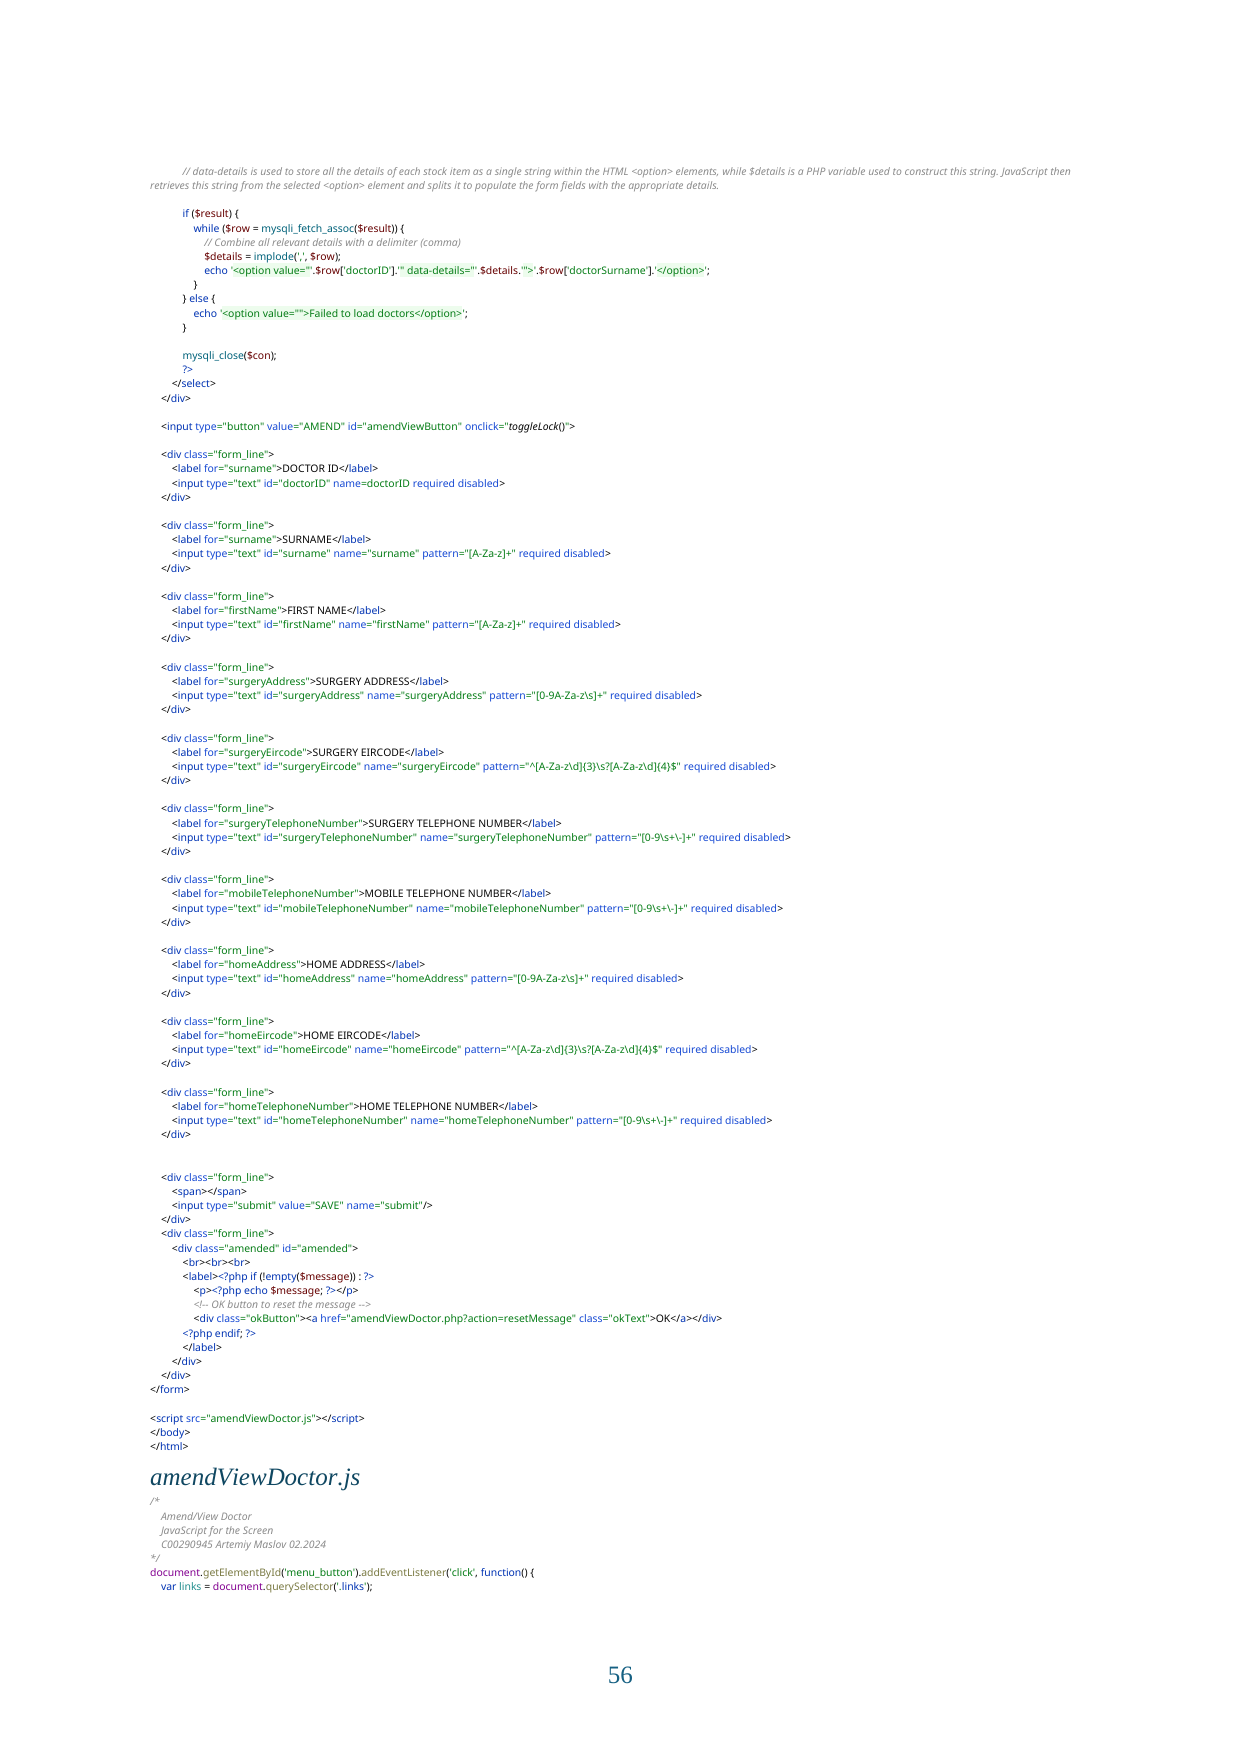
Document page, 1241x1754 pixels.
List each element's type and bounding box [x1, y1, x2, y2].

picture [257, 254, 265, 260]
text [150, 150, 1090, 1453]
picture [282, 226, 287, 235]
picture [308, 225, 315, 232]
picture [316, 224, 321, 232]
picture [262, 226, 270, 232]
picture [271, 226, 276, 234]
picture [192, 353, 197, 361]
picture [183, 353, 191, 359]
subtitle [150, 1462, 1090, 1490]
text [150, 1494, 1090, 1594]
